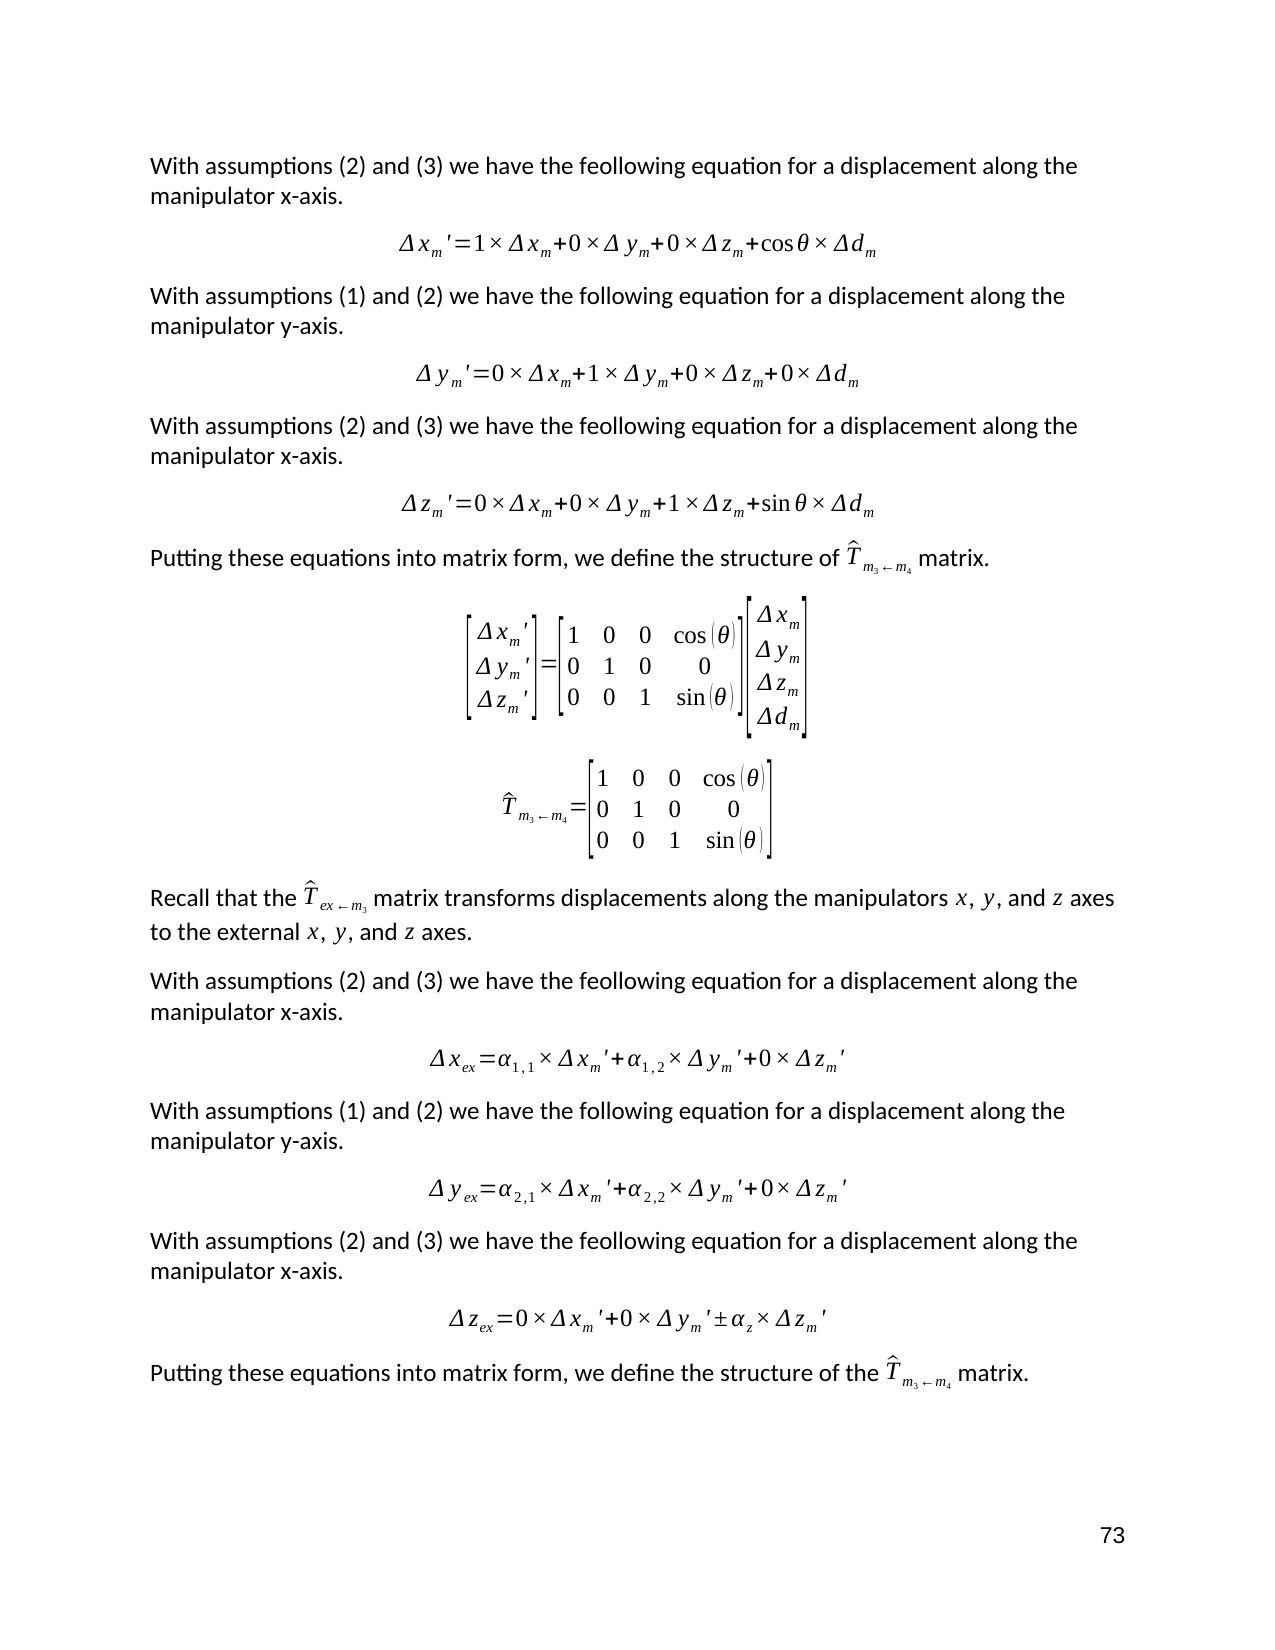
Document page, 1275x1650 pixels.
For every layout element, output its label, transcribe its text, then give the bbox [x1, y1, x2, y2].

text With assumptions (2) and (3) we have the feollowing equation for a displacement along the manipulator x-axis. [150, 1225, 1125, 1286]
text With assumptions (2) and (3) we have the feollowing equation for a displacement along the manipulator x-axis. [150, 965, 1125, 1026]
text Putting these equations into matrix form, we define the structure of the matrix. [150, 1355, 1125, 1391]
text Recall that the matrix transforms displacements along the manipulators , , and axes to the external , , and axes. [150, 879, 1125, 946]
text With assumptions (1) and (2) we have the following equation for a displacement along the manipulator y-axis. [150, 280, 1125, 341]
text With assumptions (1) and (2) we have the following equation for a displacement along the manipulator y-axis. [150, 1095, 1125, 1156]
text With assumptions (2) and (3) we have the feollowing equation for a displacement along the manipulator x-axis. [150, 150, 1125, 211]
text With assumptions (2) and (3) we have the feollowing equation for a displacement along the manipulator x-axis. [150, 410, 1125, 471]
text Putting these equations into matrix form, we define the structure of matrix. [150, 540, 1125, 576]
